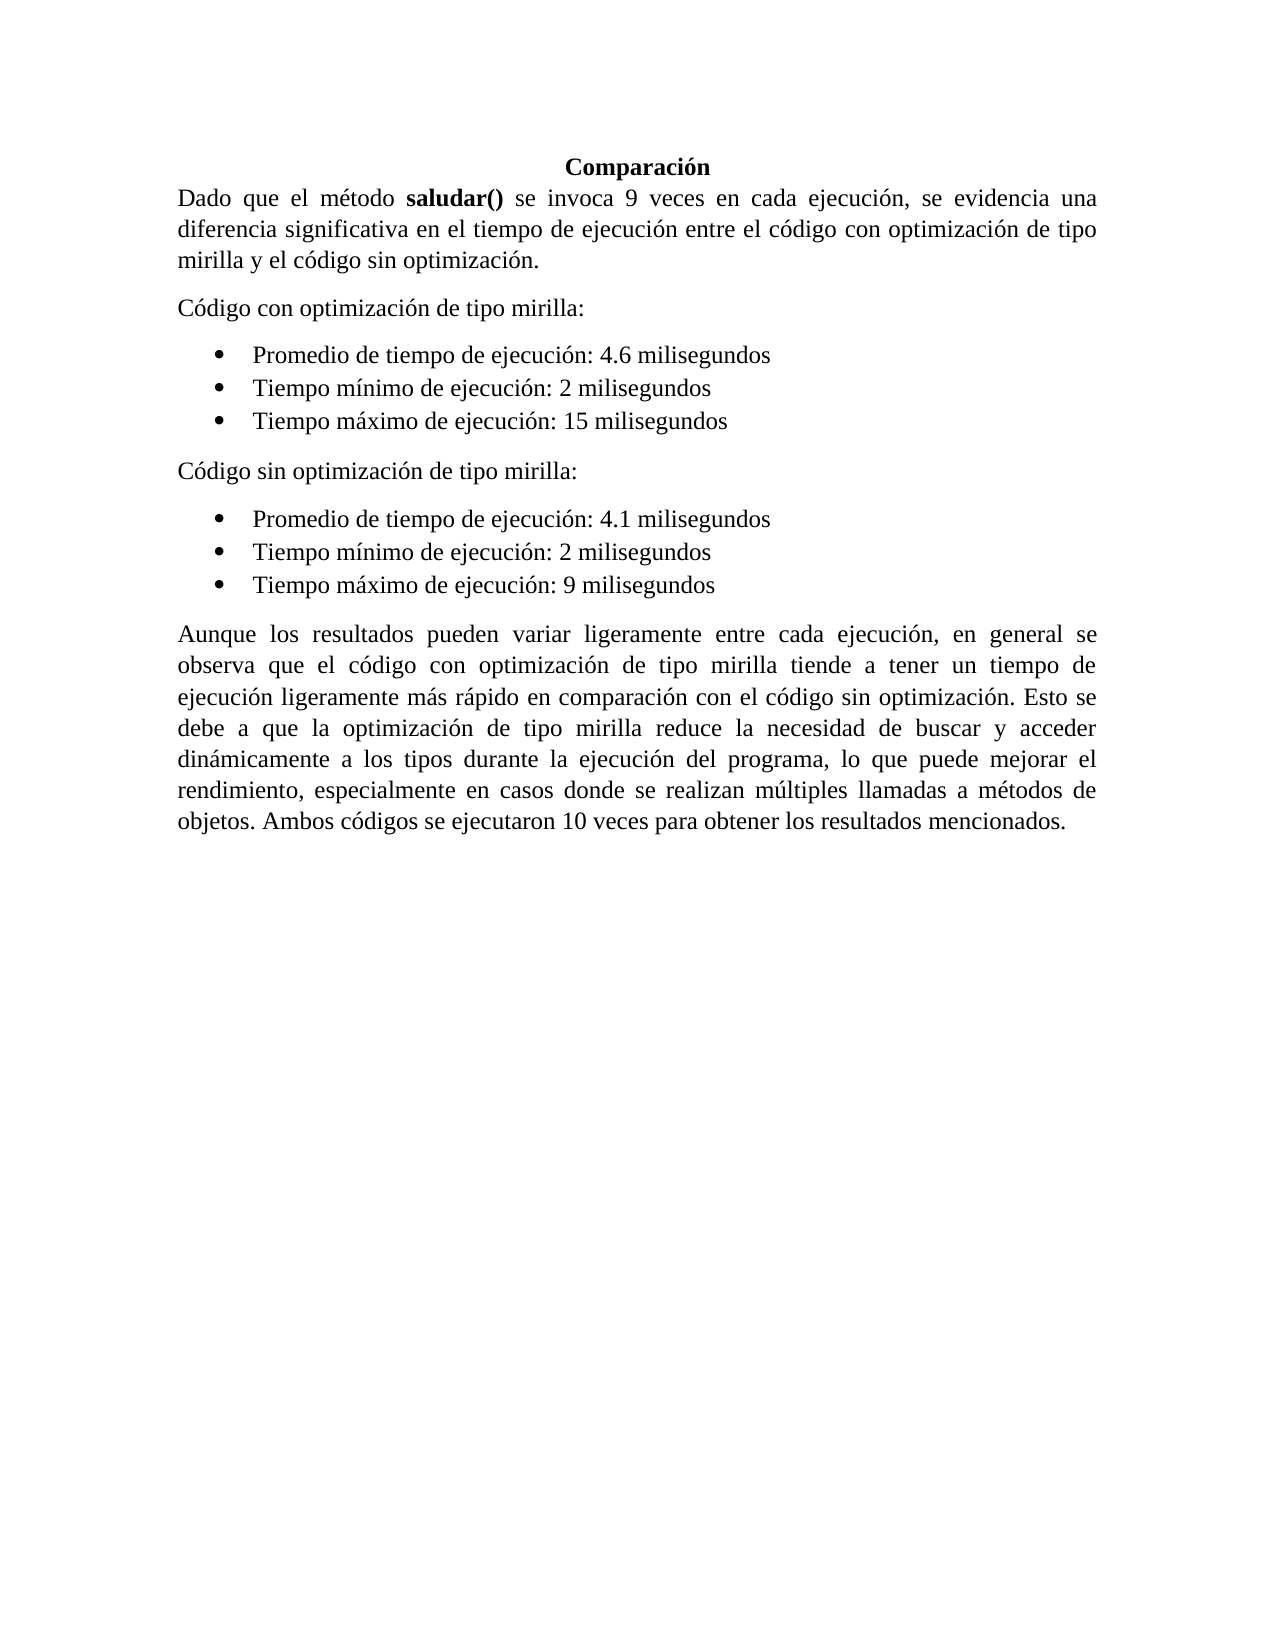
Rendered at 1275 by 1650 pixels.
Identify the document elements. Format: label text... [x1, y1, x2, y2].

text Aunque los resultados pueden variar ligeramente entre cada ejecución, en general se observa que el código con optimización de tipo mirilla tiende a tener un tiempo de ejecución ligeramente más rápido en comparación con el código sin optimización. Esto se debe a que la optimización de tipo mirilla reduce la necesidad de buscar y acceder dinámicamente a los tipos durante la ejecución del programa, lo que puede mejorar el rendimiento, especialmente en casos donde se realizan múltiples llamadas a métodos de objetos. Ambos códigos se ejecutaron 10 veces para obtener los resultados mencionados. [177, 619, 1098, 834]
text Código sin optimización de tipo mirilla: [177, 456, 1098, 485]
list Promedio de tiempo de ejecución: 4.6 milisegundos [215, 340, 1098, 369]
list Tiempo máximo de ejecución: 9 milisegundos [215, 570, 1098, 598]
subtitle Comparación [177, 152, 1098, 181]
list Tiempo máximo de ejecución: 15 milisegundos [215, 406, 1098, 435]
list Promedio de tiempo de ejecución: 4.1 milisegundos [215, 504, 1098, 532]
text Código con optimización de tipo mirilla: [177, 293, 1098, 321]
text Dado que el método saludar() se invoca 9 veces en cada ejecución, se evidencia una diferencia significativa en el tiempo de ejecución entre el código con optimización de tipo mirilla y el código sin optimización. [177, 183, 1098, 274]
list Tiempo mínimo de ejecución: 2 milisegundos [215, 537, 1098, 566]
list Tiempo mínimo de ejecución: 2 milisegundos [215, 373, 1098, 402]
